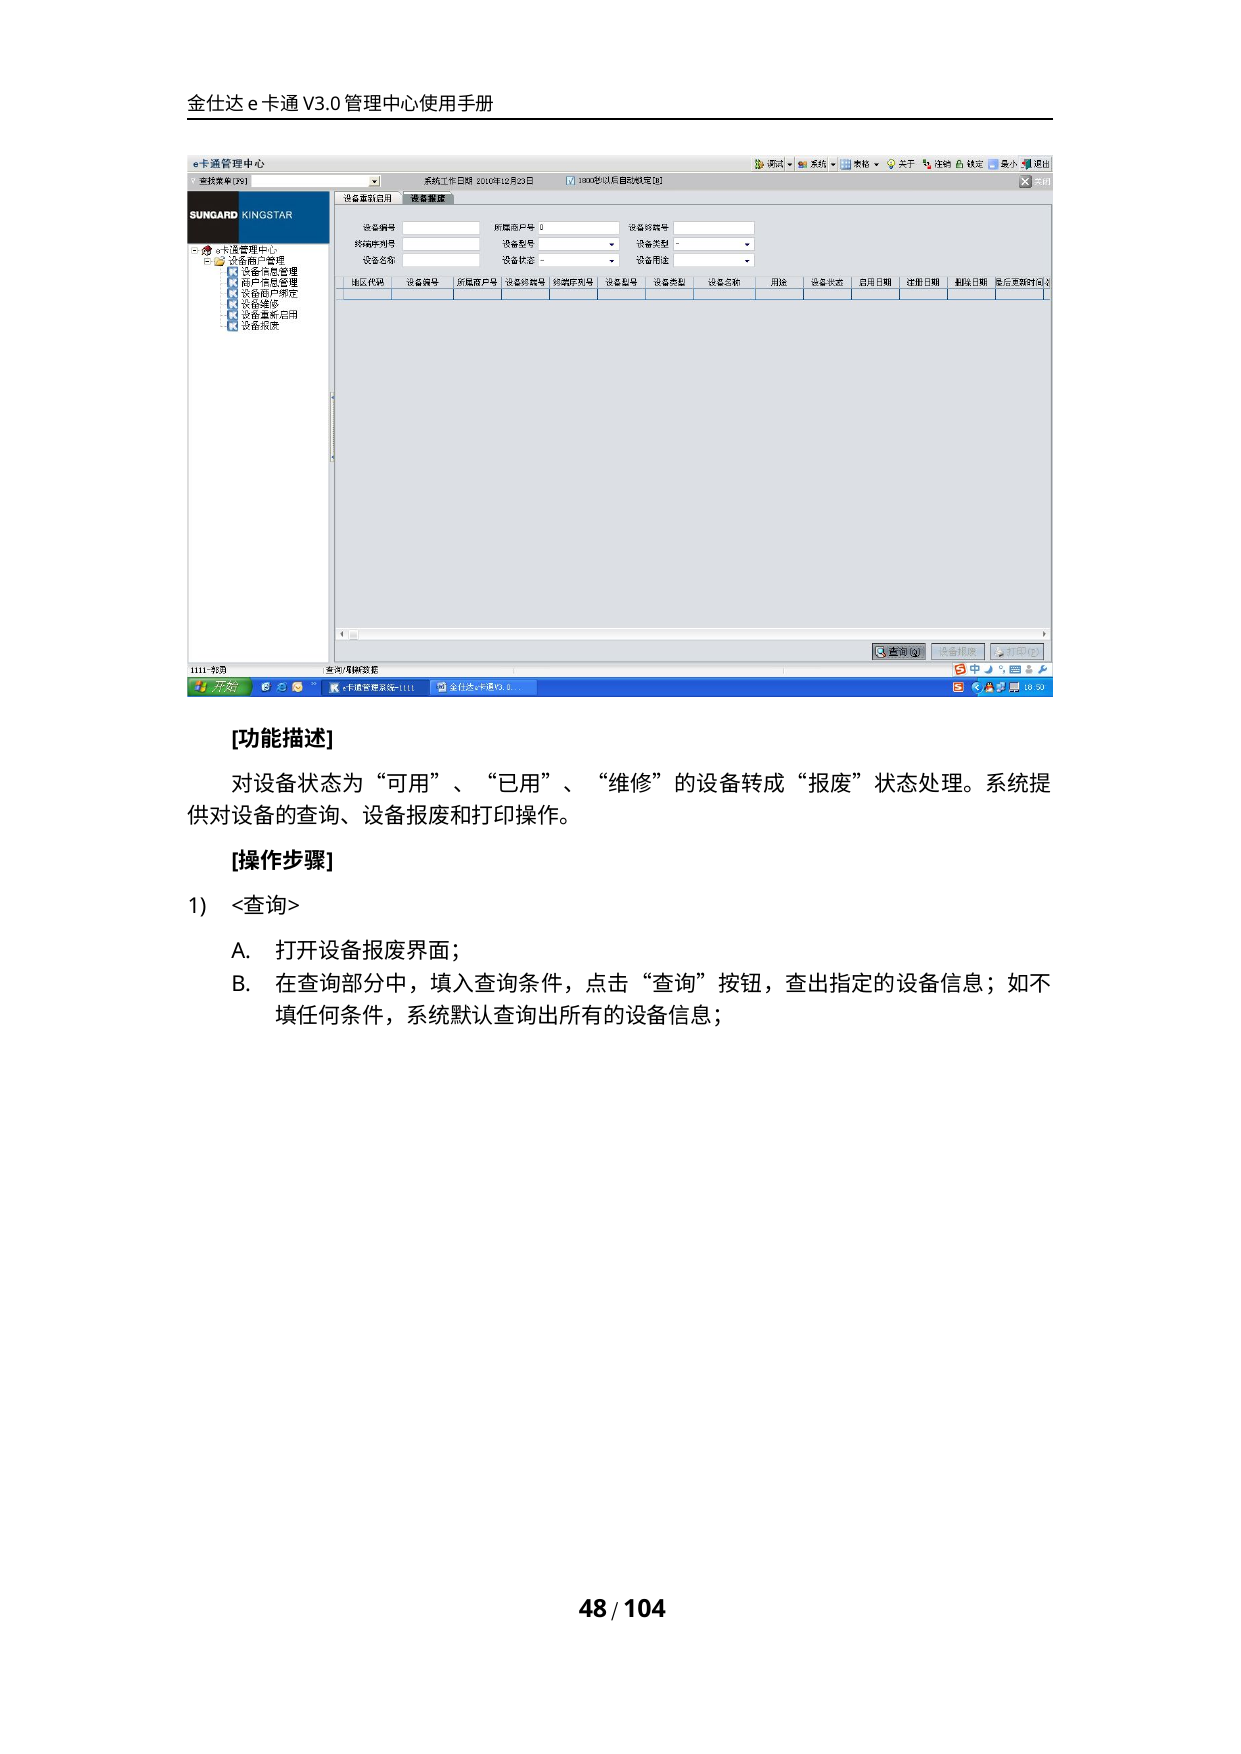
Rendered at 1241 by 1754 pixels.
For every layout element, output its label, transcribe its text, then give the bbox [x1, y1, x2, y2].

list <查询> [187, 888, 1053, 921]
text [功能描述] [187, 721, 1053, 753]
text [操作步骤] [187, 843, 1053, 876]
list 在查询部分中，填入查询条件，点击“查询”按钮，查出指定的设备信息；如不填任何条件，系统默认查询出所有的设备信息； [231, 966, 1053, 1031]
list 打开设备报废界面； [231, 933, 1053, 966]
text 对设备状态为“可用”、“已用”、“维修”的设备转成“报废”状态处理。系统提供对设备的查询、设备报废和打印操作。 [187, 766, 1053, 831]
picture [187, 155, 1053, 697]
